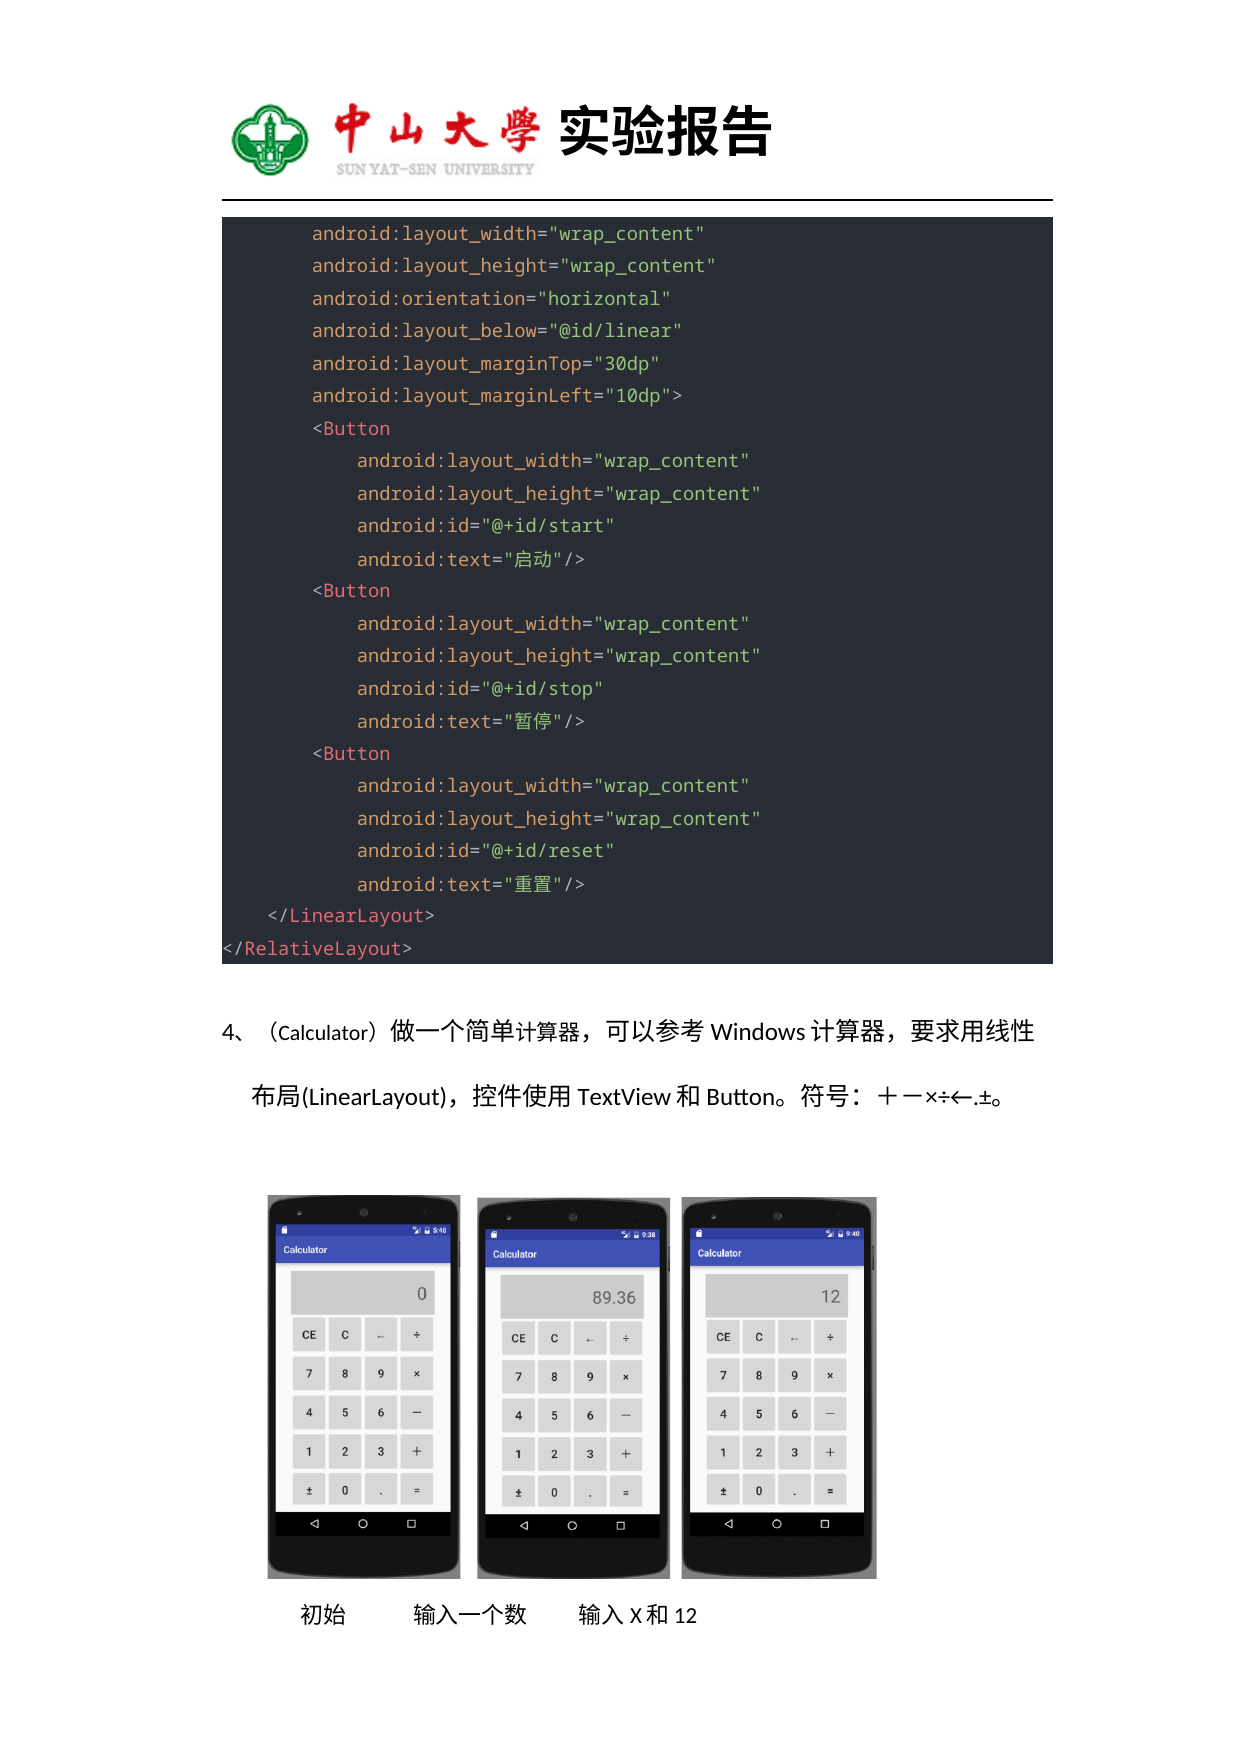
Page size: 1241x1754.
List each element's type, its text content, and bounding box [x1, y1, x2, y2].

text <Button [222, 737, 1053, 769]
text 4、（Calculator）做一个简单计算器，可以参考Windows计算器，要求用线性布局(LinearLayout)，控件使用TextView和Button。符号：＋－×÷←.±。 [222, 997, 1053, 1127]
picture [477, 1197, 671, 1579]
text android:layout_marginTop="30dp" [222, 347, 1053, 379]
picture [221, 98, 543, 182]
text android:text="暂停"/> [222, 704, 1053, 737]
text android:id="@+id/reset" [222, 834, 1053, 867]
text <Button [222, 412, 1053, 444]
text </LinearLayout> [222, 899, 1053, 932]
text android:layout_height="wrap_content" [222, 639, 1053, 672]
text 初始 输入一个数 输入X和12 [255, 1582, 1053, 1647]
picture [681, 1197, 877, 1579]
text </RelativeLayout> [222, 932, 1053, 964]
text android:orientation="horizontal" [222, 282, 1053, 314]
text android:text="启动"/> [222, 542, 1053, 574]
text android:id="@+id/stop" [222, 672, 1053, 704]
text android:layout_below="@id/linear" [222, 314, 1053, 347]
text android:layout_height="wrap_content" [222, 249, 1053, 282]
text android:layout_marginLeft="10dp"> [222, 379, 1053, 412]
text android:layout_width="wrap_content" [222, 769, 1053, 802]
text android:text="重置"/> [222, 867, 1053, 899]
text <Button [222, 574, 1053, 607]
picture [267, 1195, 461, 1579]
text android:layout_height="wrap_content" [222, 477, 1053, 509]
text android:layout_width="wrap_content" [222, 217, 1053, 249]
text android:layout_width="wrap_content" [222, 607, 1053, 639]
text android:id="@+id/start" [222, 509, 1053, 542]
text android:layout_height="wrap_content" [222, 802, 1053, 834]
text android:layout_width="wrap_content" [222, 444, 1053, 477]
